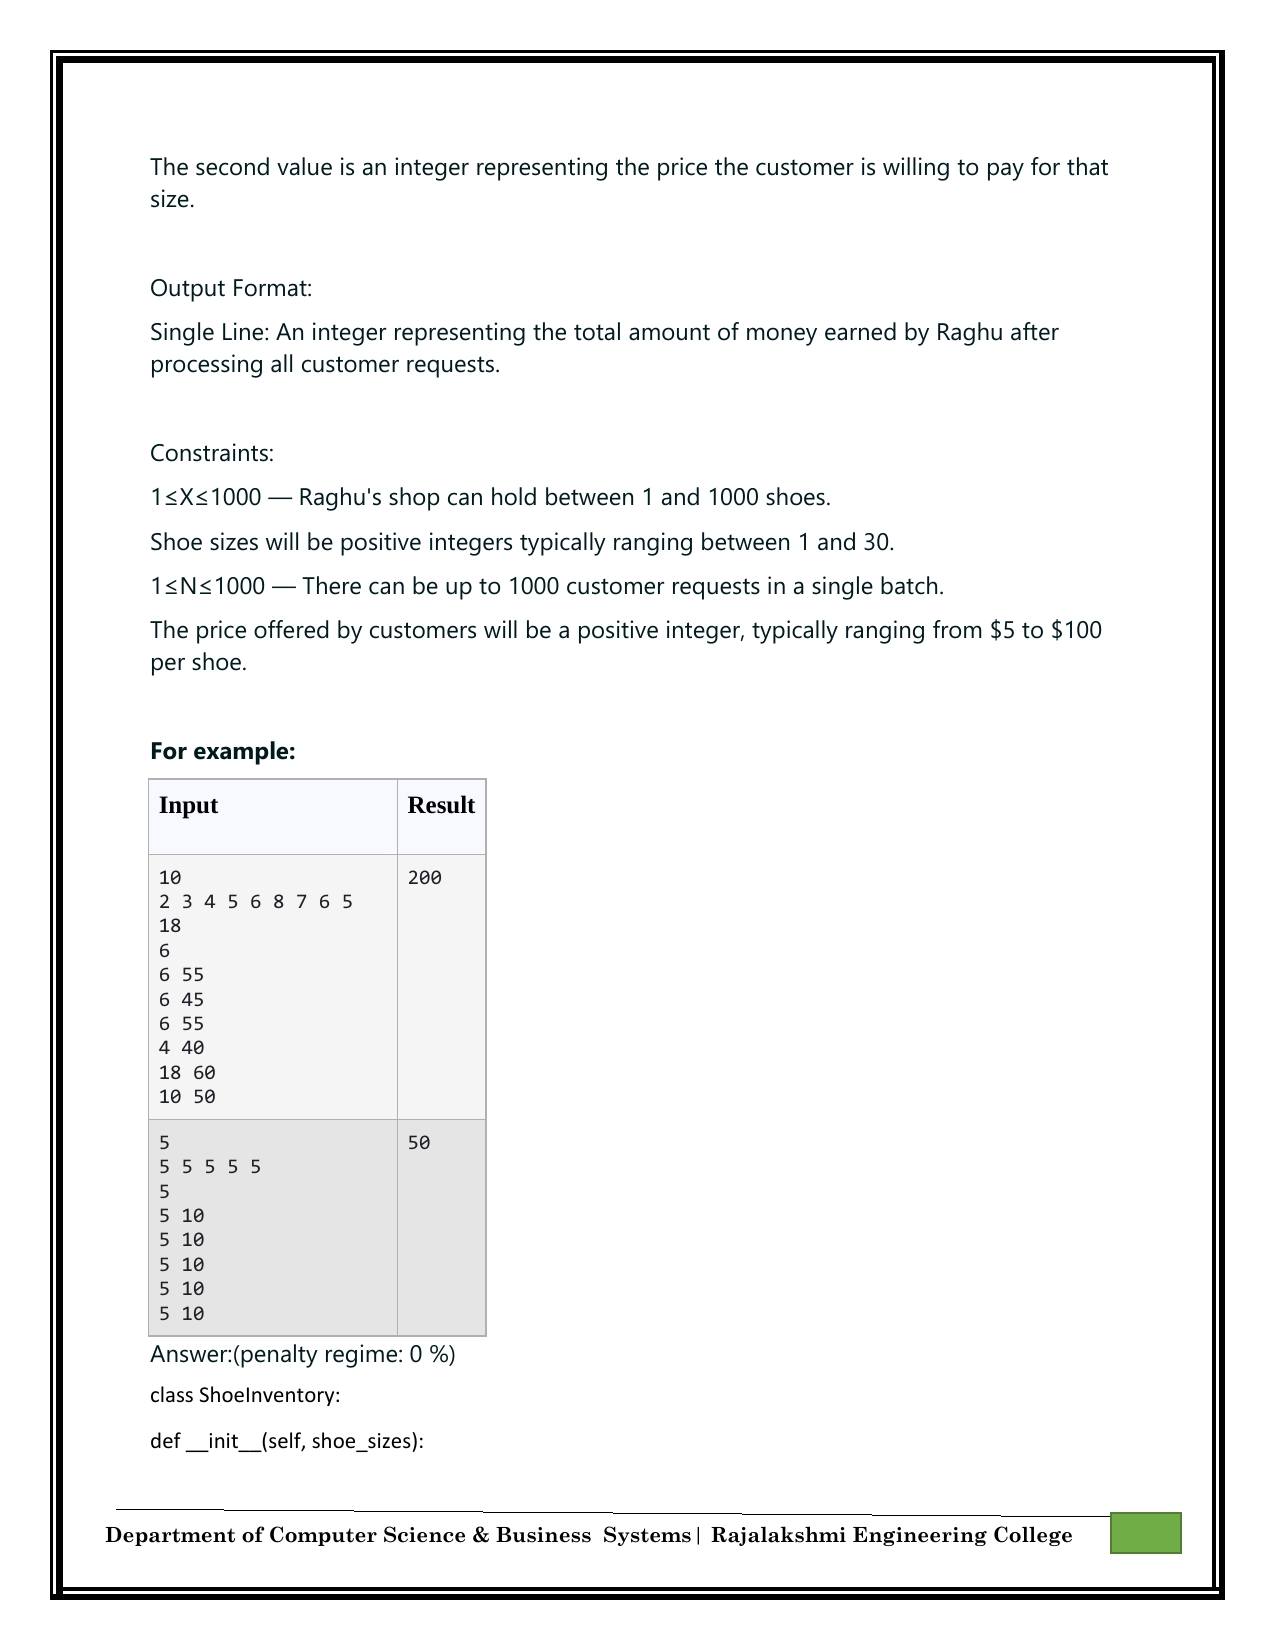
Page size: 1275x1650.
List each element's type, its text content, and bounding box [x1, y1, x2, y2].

text For example: [150, 734, 1125, 766]
text 1≤N≤1000 — There can be up to 1000 customer requests in a single batch. [150, 569, 1125, 601]
table_cell 200 [398, 855, 485, 1119]
table_cell 50 [398, 1120, 485, 1335]
text Constraints: [150, 436, 1125, 467]
text 1≤X≤1000 — Raghu's shop can hold between 1 and 1000 shoes. [150, 480, 1125, 512]
table_cell 10 2 3 4 5 6 8 7 6 5 18 6 6 55 6 45 6 55 4 40 18 60 10 50 [149, 855, 397, 1119]
text def __init__(self, shoe_sizes): [150, 1427, 1125, 1454]
text The price offered by customers will be a positive integer, typically ranging from $5 to $100 per shoe. [150, 613, 1125, 677]
table_cell 5 5 5 5 5 5 5 5 10 5 10 5 10 5 10 5 10 [149, 1120, 397, 1335]
text Answer:(penalty regime: 0 %) [150, 1337, 1125, 1369]
table_header Input [149, 780, 397, 853]
text Single Line: An integer representing the total amount of money earned by Raghu after processing all customer requests. [150, 315, 1125, 379]
text class ShoeInventory: [150, 1380, 1125, 1408]
text Shoe sizes will be positive integers typically ranging between 1 and 30. [150, 524, 1125, 556]
text The second value is an integer representing the price the customer is willing to pay for that size. [150, 150, 1125, 214]
table_header Result [398, 780, 485, 853]
text Output Format: [150, 271, 1125, 302]
